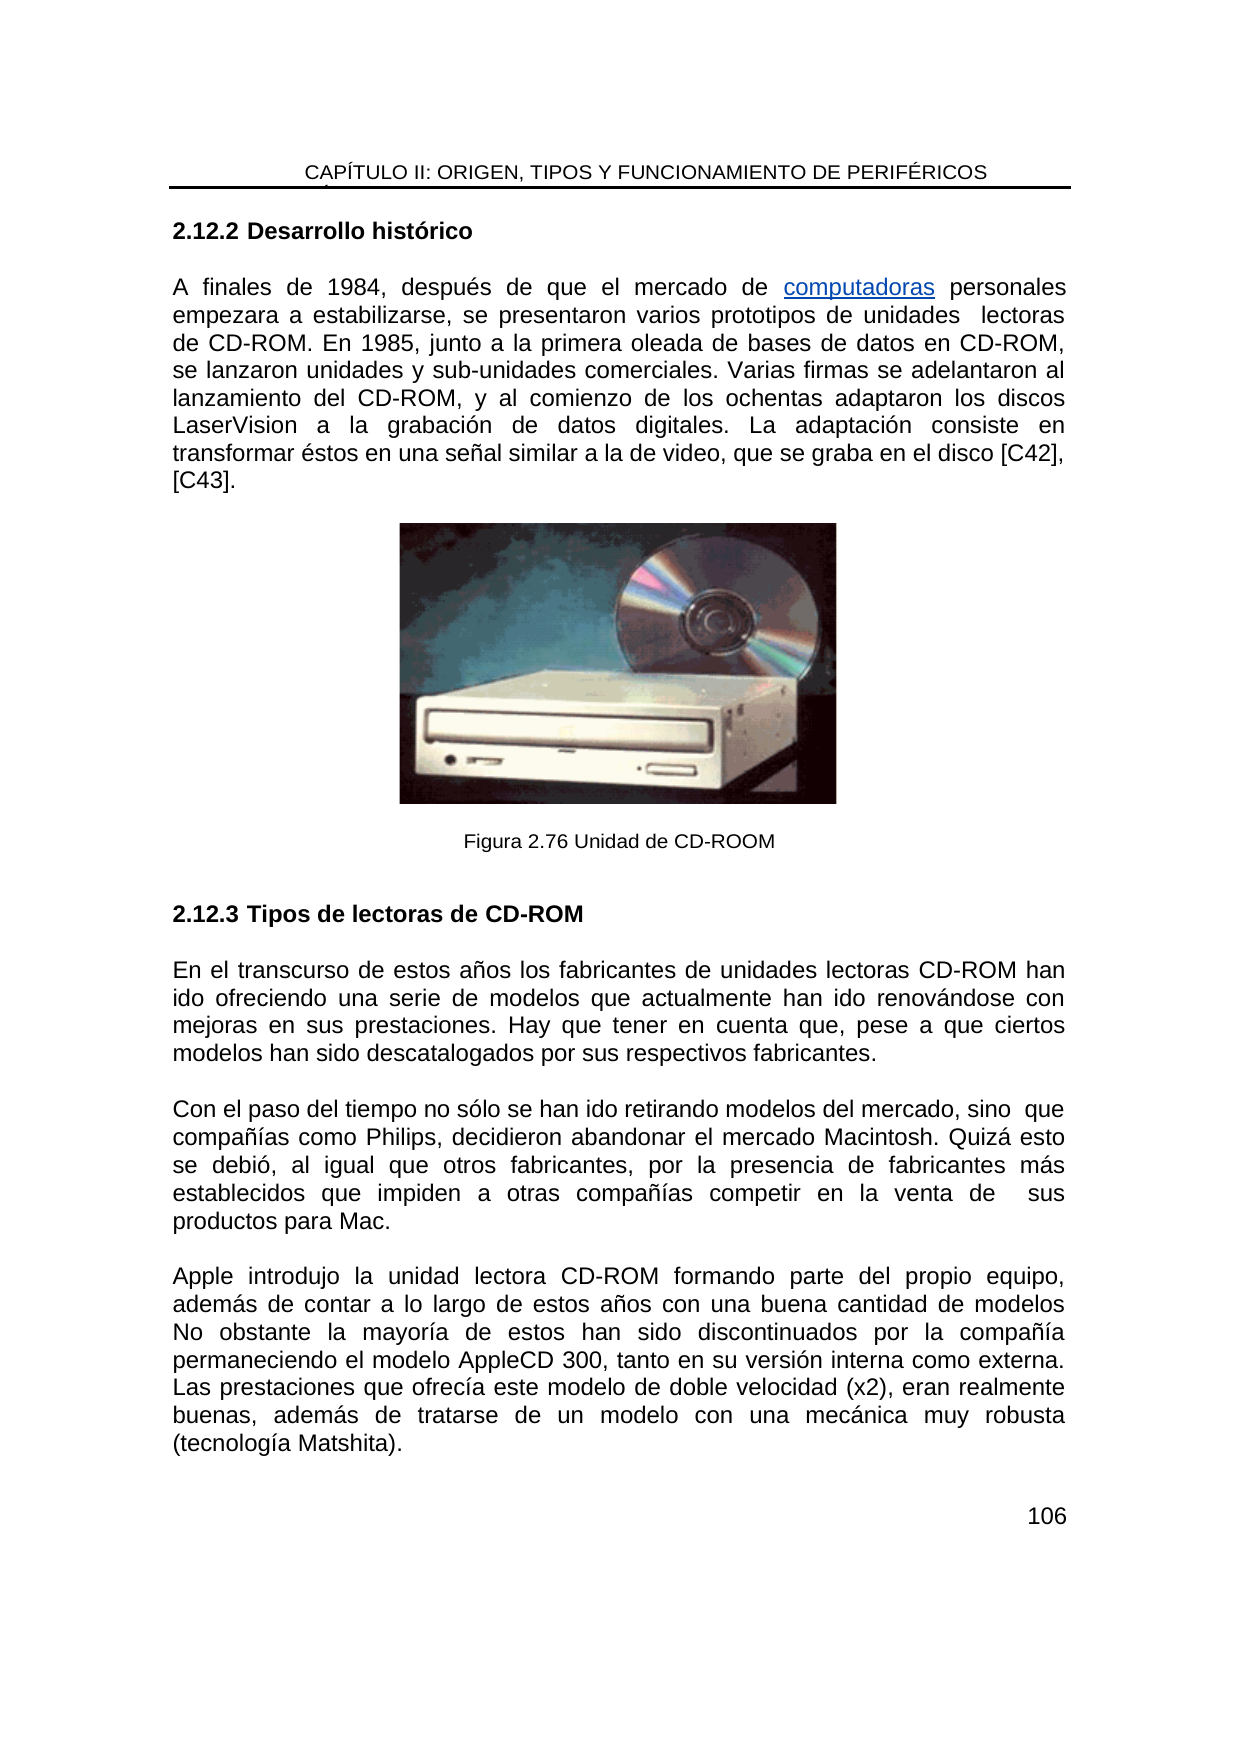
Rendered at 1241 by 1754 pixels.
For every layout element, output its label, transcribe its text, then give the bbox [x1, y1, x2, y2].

subtitle Desarrollo histórico [172, 217, 1123, 244]
text En el transcurso de estos años los fabricantes de unidades lectoras CD-ROM han ido ofreciendo una serie de modelos que actualmente han ido renovándose con mejoras en sus prestaciones. Hay que tener en cuenta que, pese a que ciertos modelos han sido descatalogados por sus respectivos fabricantes. [172, 956, 1067, 1067]
text A finales de 1984, después de que el mercado de computadoras personales empezara a estabilizarse, se presentaron varios prototipos de unidades lectoras de CD-ROM. En 1985, junto a la primera oleada de bases de datos en CD-ROM, se lanzaron unidades y sub-unidades comerciales. Varias firmas se adelantaron al lanzamiento del CD-ROM, y al comienzo de los ochentas adaptaron los discos LaserVision a la grabación de datos digitales. La adaptación consiste en transformar éstos en una señal similar a la de video, que se graba en el disco [C42], [C43]. [172, 273, 1066, 494]
text Figura 2.76 Unidad de CD-ROOM [137, 830, 1101, 853]
subtitle Tipos de lectoras de CD-ROM [172, 900, 1123, 927]
text Con el paso del tiempo no sólo se han ido retirando modelos del mercado, sino que compañías como Philips, decidieron abandonar el mercado Macintosh. Quizá esto se debió, al igual que otros fabricantes, por la presencia de fabricantes más establecidos que impiden a otras compañías competir en la venta de sus productos para Mac. [172, 1095, 1066, 1234]
picture [399, 523, 838, 804]
text Apple introdujo la unidad lectora CD-ROM formando parte del propio equipo, además de contar a lo largo de estos años con una buena cantidad de modelos No obstante la mayoría de estos han sido discontinuados por la compañía permaneciendo el modelo AppleCD 300, tanto en su versión interna como externa. Las prestaciones que ofrecía este modelo de doble velocidad (x2), eran realmente buenas, además de tratarse de un modelo con una mecánica muy robusta (tecnología Matshita). [172, 1262, 1066, 1457]
